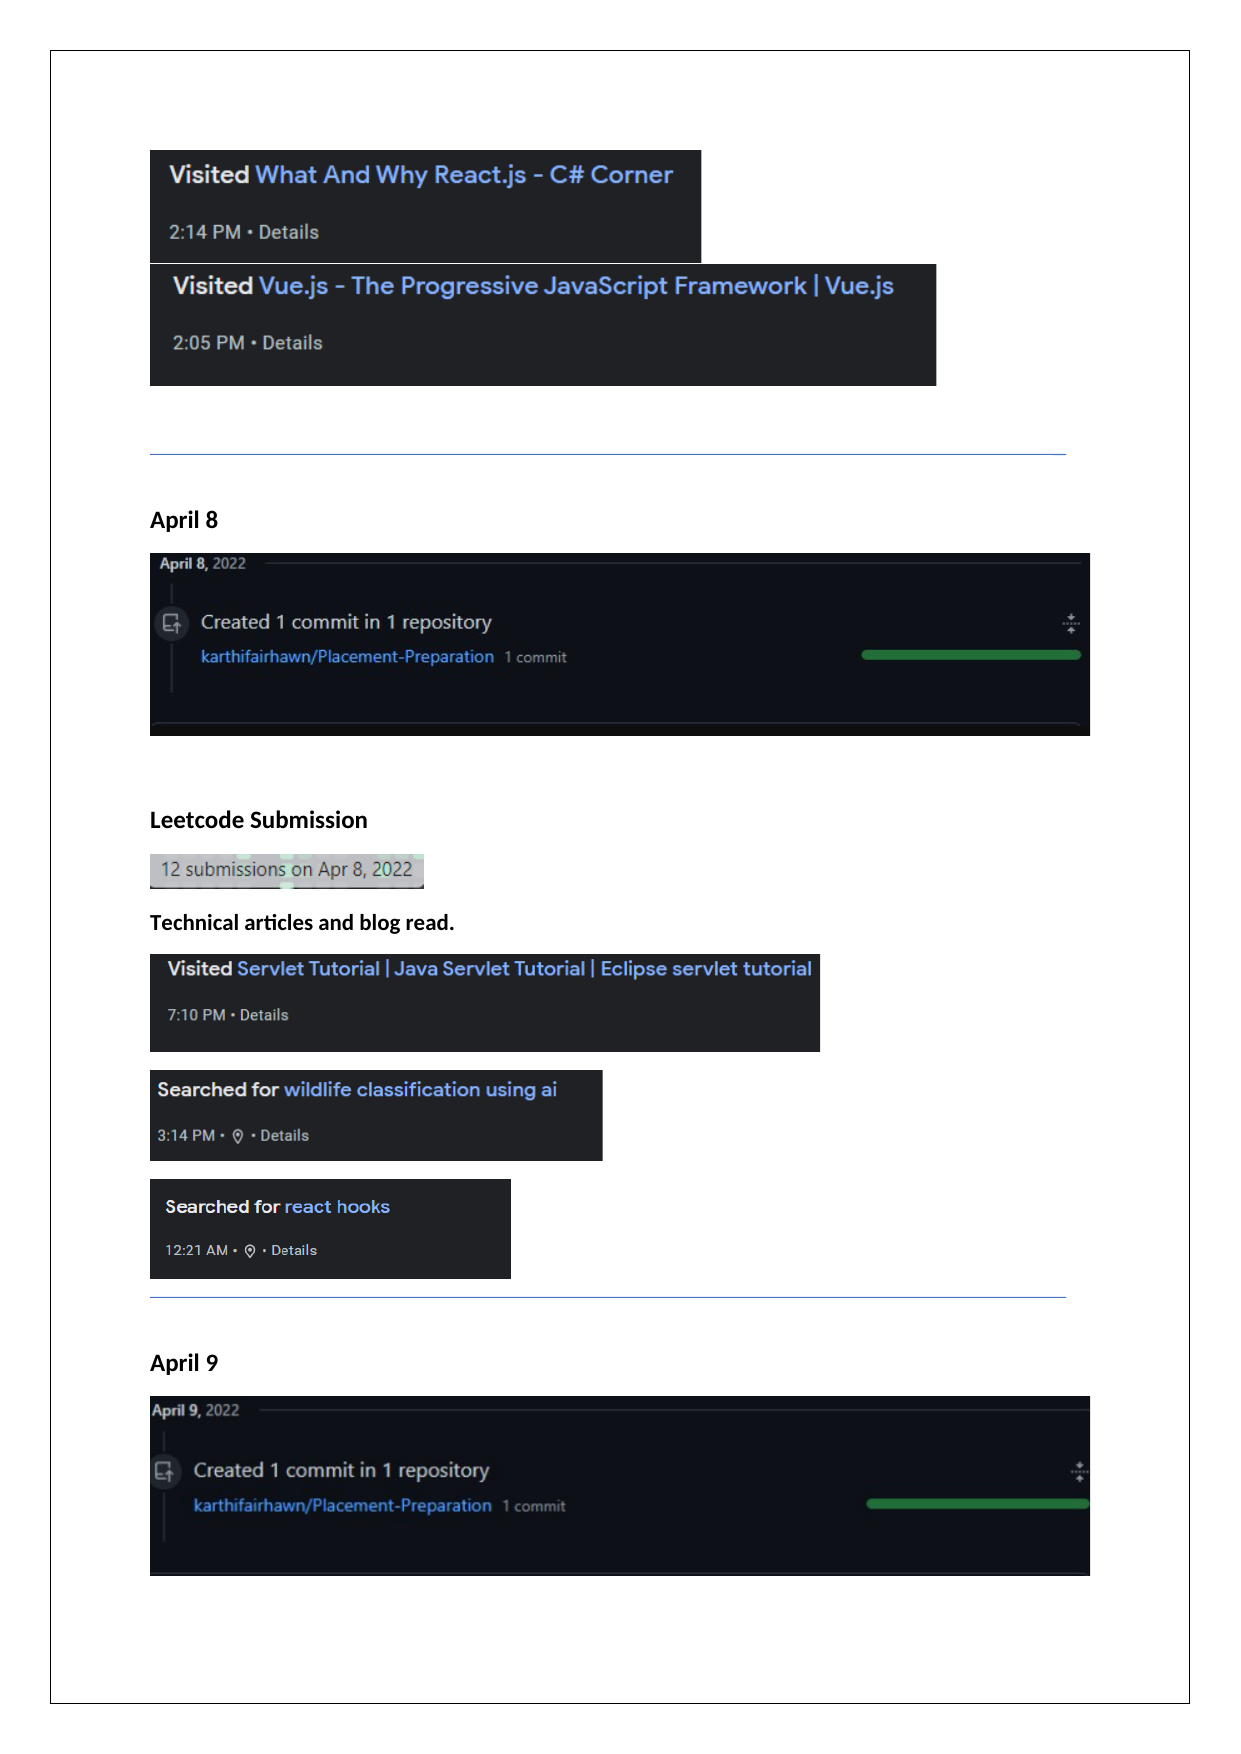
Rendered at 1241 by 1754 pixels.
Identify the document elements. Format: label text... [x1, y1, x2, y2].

text Technical articles and blog read. [150, 908, 1090, 936]
picture [150, 1396, 1091, 1576]
picture [150, 553, 1091, 736]
picture [150, 1070, 603, 1161]
picture [150, 954, 821, 1052]
text April 9 [150, 1347, 1090, 1377]
picture [150, 264, 937, 386]
text April 8 [150, 504, 1090, 534]
text Leetcode Submission [150, 804, 1090, 835]
picture [150, 1179, 511, 1279]
picture [150, 854, 424, 889]
picture [150, 150, 702, 263]
